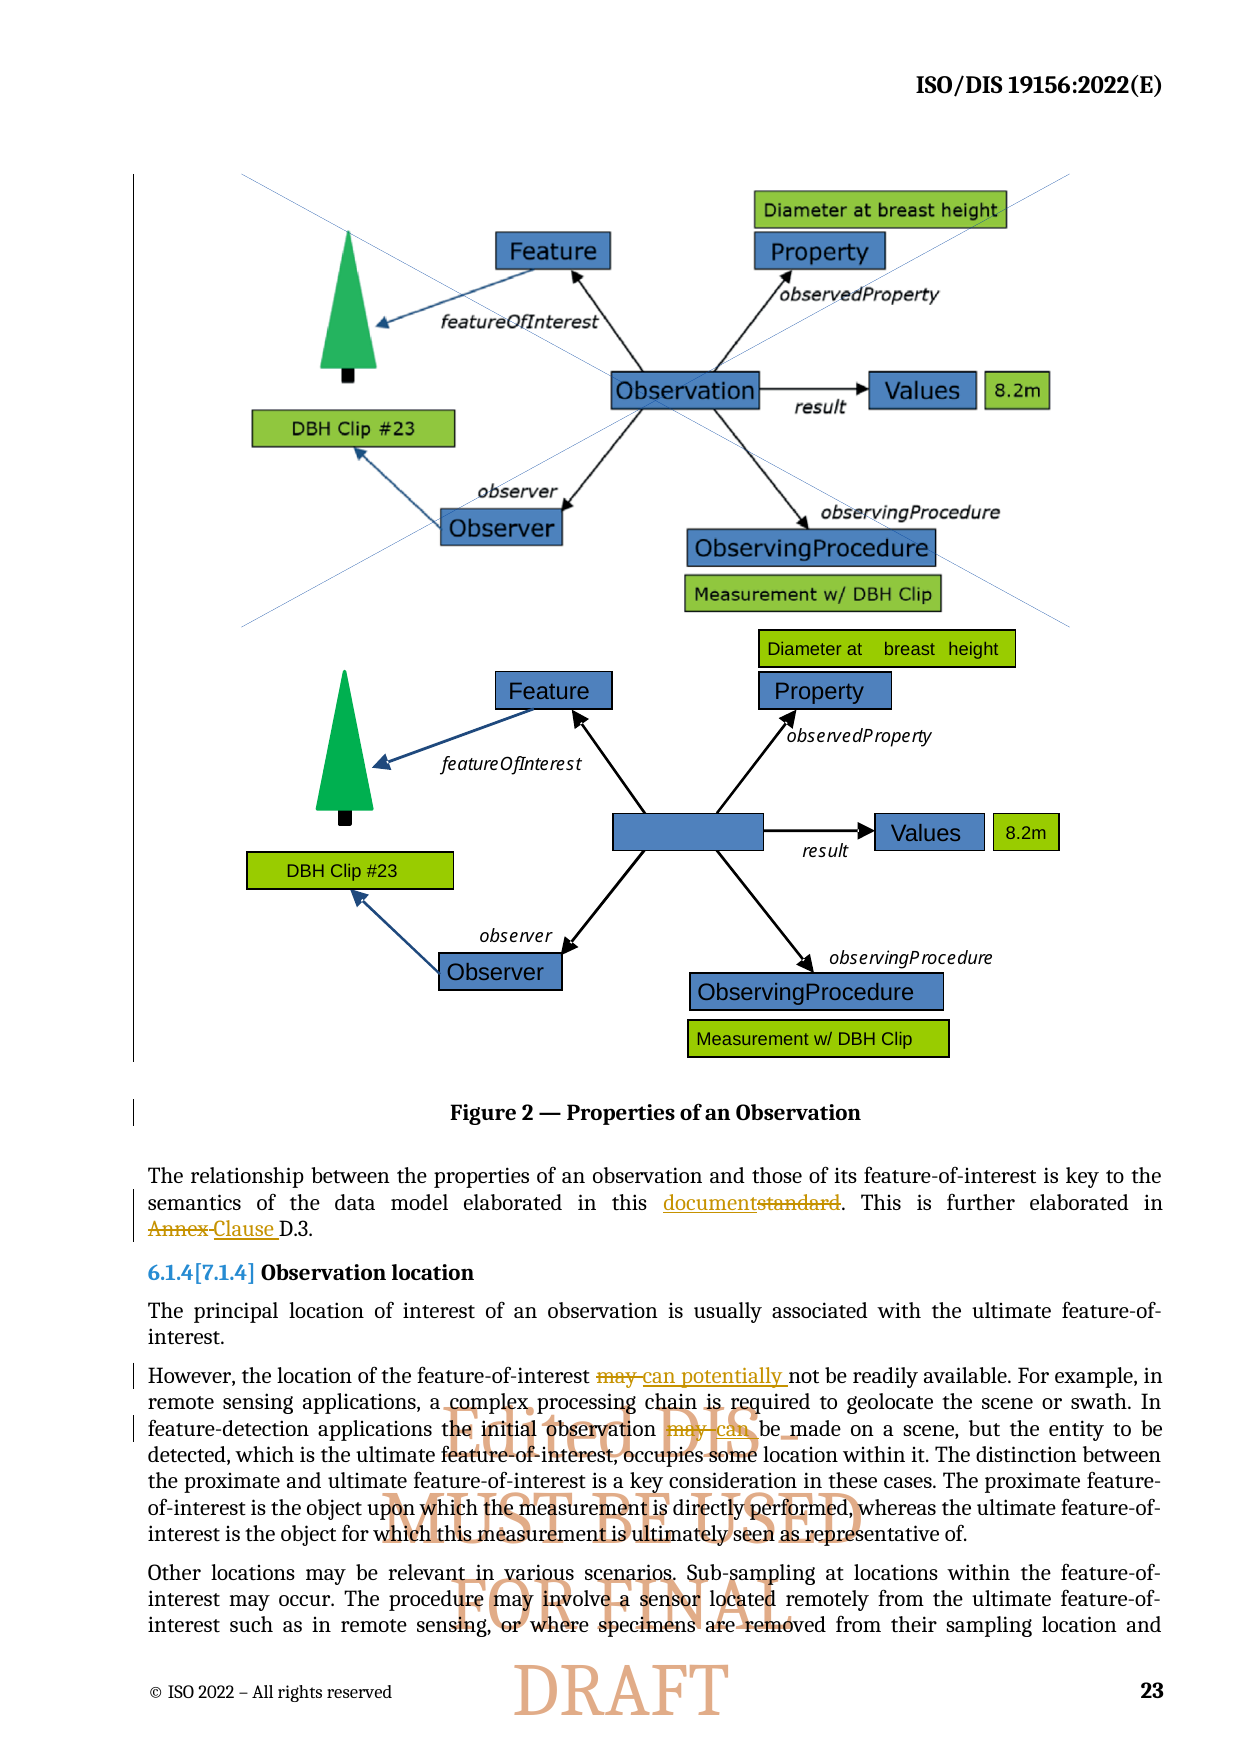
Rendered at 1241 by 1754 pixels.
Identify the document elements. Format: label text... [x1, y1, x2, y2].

subtitle Observation location [148, 1261, 1163, 1285]
title Figure 2 — Properties of an Observation [148, 1099, 1163, 1126]
picture [241, 175, 654, 626]
text The relationship between the properties of an observation and those of its feature-of-interest is key to the semantics of the data model elaborated in this . This is further elaborated in D.3. [148, 1163, 1163, 1242]
picture [242, 173, 1069, 400]
text The principal location of interest of an observation is usually associated with the ultimate feature-of-interest. [148, 1297, 1163, 1350]
picture [657, 175, 1070, 626]
text However, the location of the feature-of-interest not be readily available. For example, in remote sensing applications, a complex processing chain is required to geolocate the scene or swath. In feature-detection applications the initial observation be made on a scene, but the entity to be detected, which is the ultimate feature-of-interest, occupies some location within it. The distinction between the proximate and ultimate feature-of-interest is a key consideration in these cases. The proximate feature-of-interest is the object upon which the measurement is directly performed, whereas the ultimate feature-of-interest is the object for which this measurement is ultimately seen as representative of. [148, 1363, 1163, 1547]
picture [242, 401, 1069, 628]
